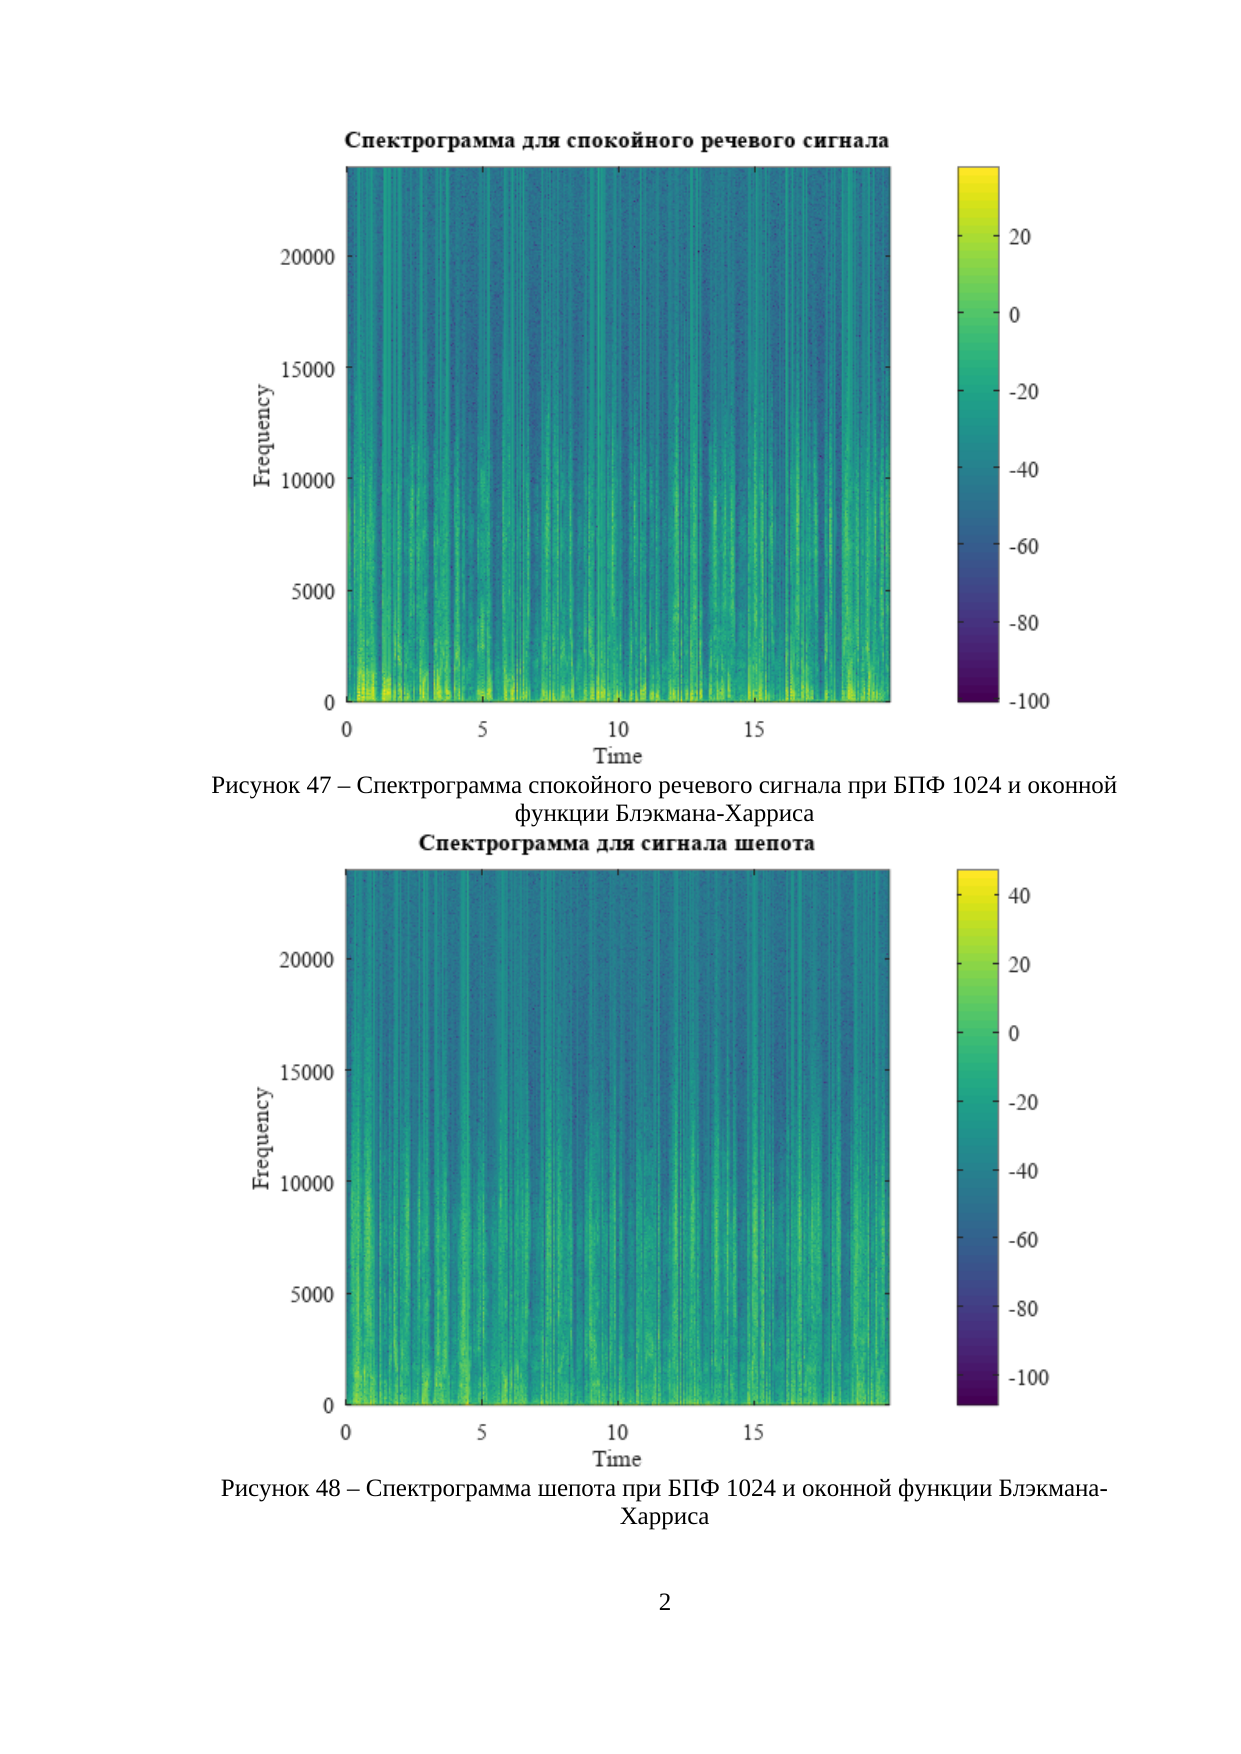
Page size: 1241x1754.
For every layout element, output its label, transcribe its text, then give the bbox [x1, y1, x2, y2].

text Рисунок 47 – Спектрограмма спокойного речевого сигнала при БПФ 1024 и оконной функции Блэкмана-Харриса [177, 770, 1152, 827]
picture [242, 827, 1087, 1473]
text Рисунок 48 – Спектрограмма шепота при БПФ 1024 и оконной функции Блэкмана-Харриса [177, 1473, 1152, 1530]
picture [243, 118, 1086, 770]
